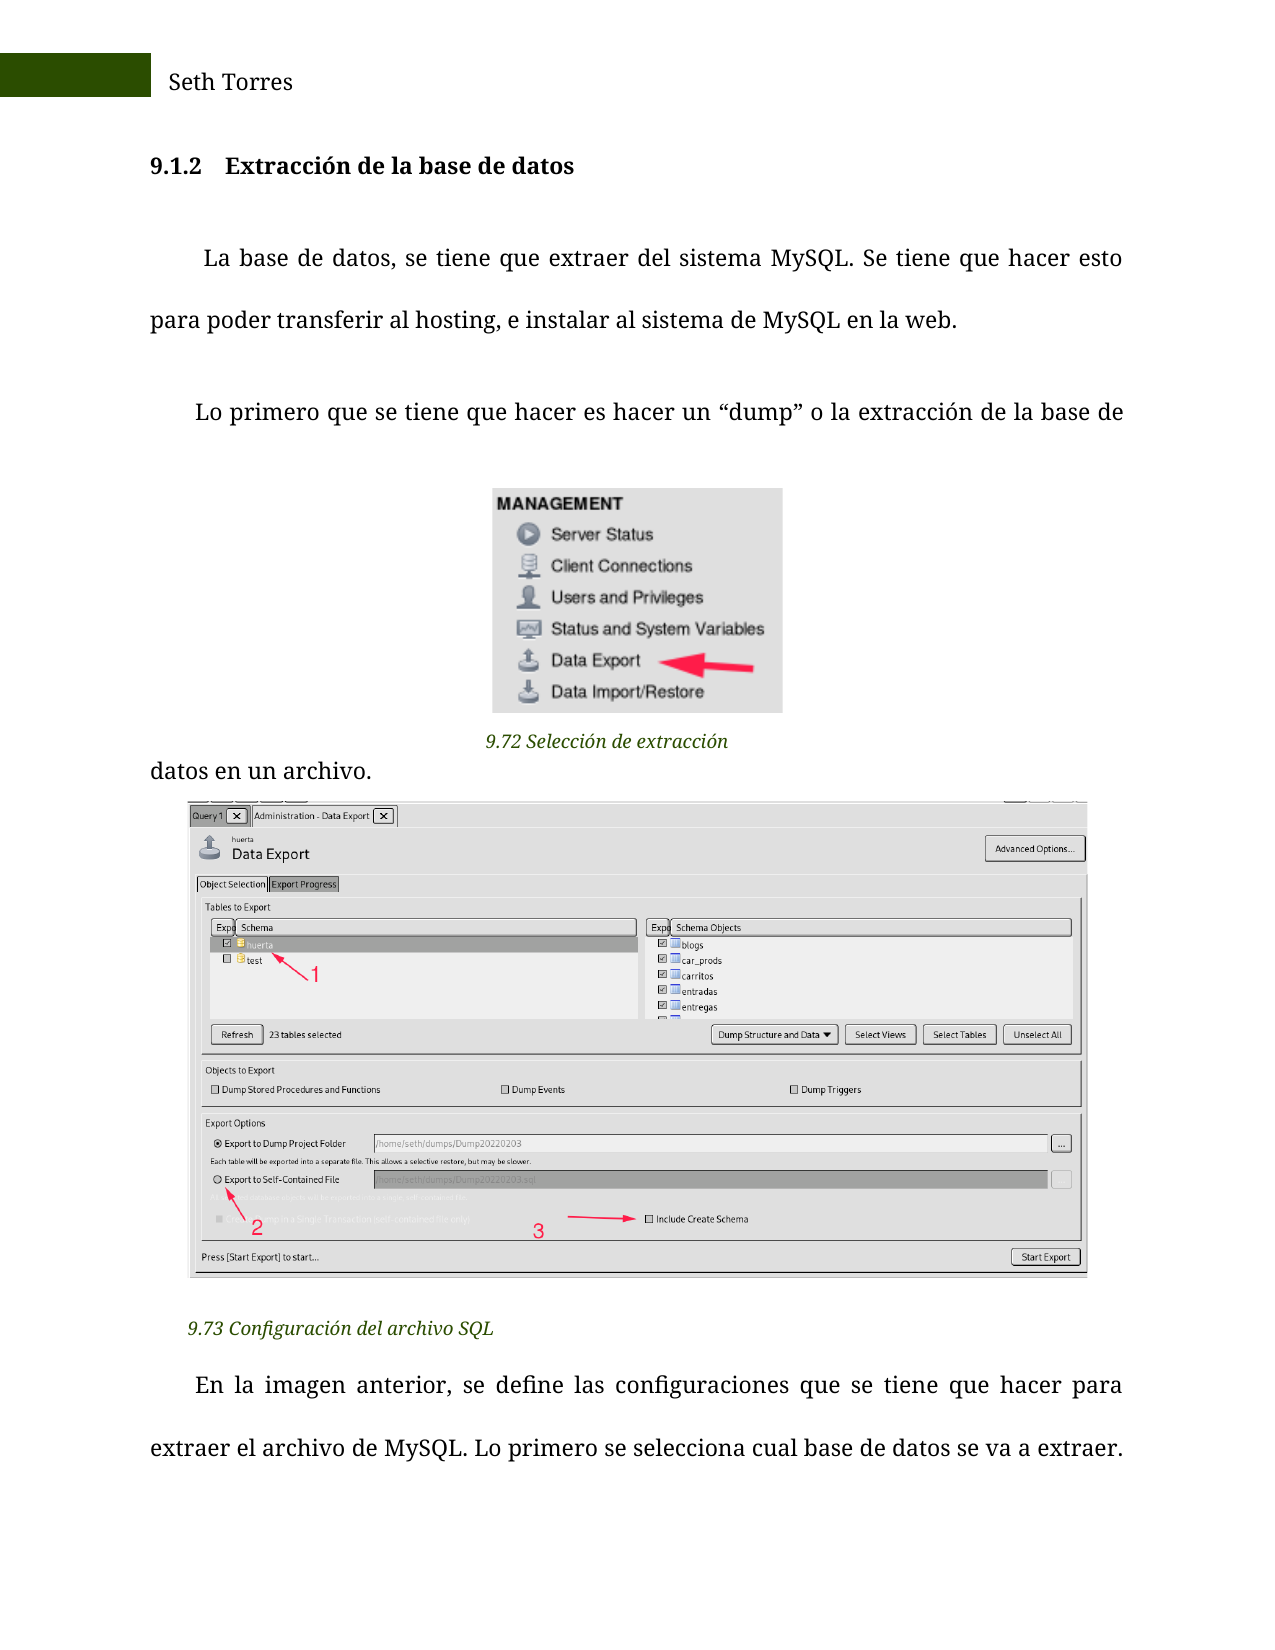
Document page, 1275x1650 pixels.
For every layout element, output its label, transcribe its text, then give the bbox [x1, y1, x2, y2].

text Lo primero que se tiene que hacer es hacer un “dump” o la extracción de la base de datos en un archivo. [150, 396, 1125, 786]
subtitle Extracción de la base de datos [150, 150, 1125, 181]
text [150, 846, 1125, 1463]
picture [492, 488, 783, 713]
text La base de datos, se tiene que extraer del sistema MySQL. Se tiene que hacer esto para poder transferir al hosting, e instalar al sistema de MySQL en la web. [150, 242, 1125, 335]
picture [187, 801, 1088, 1278]
